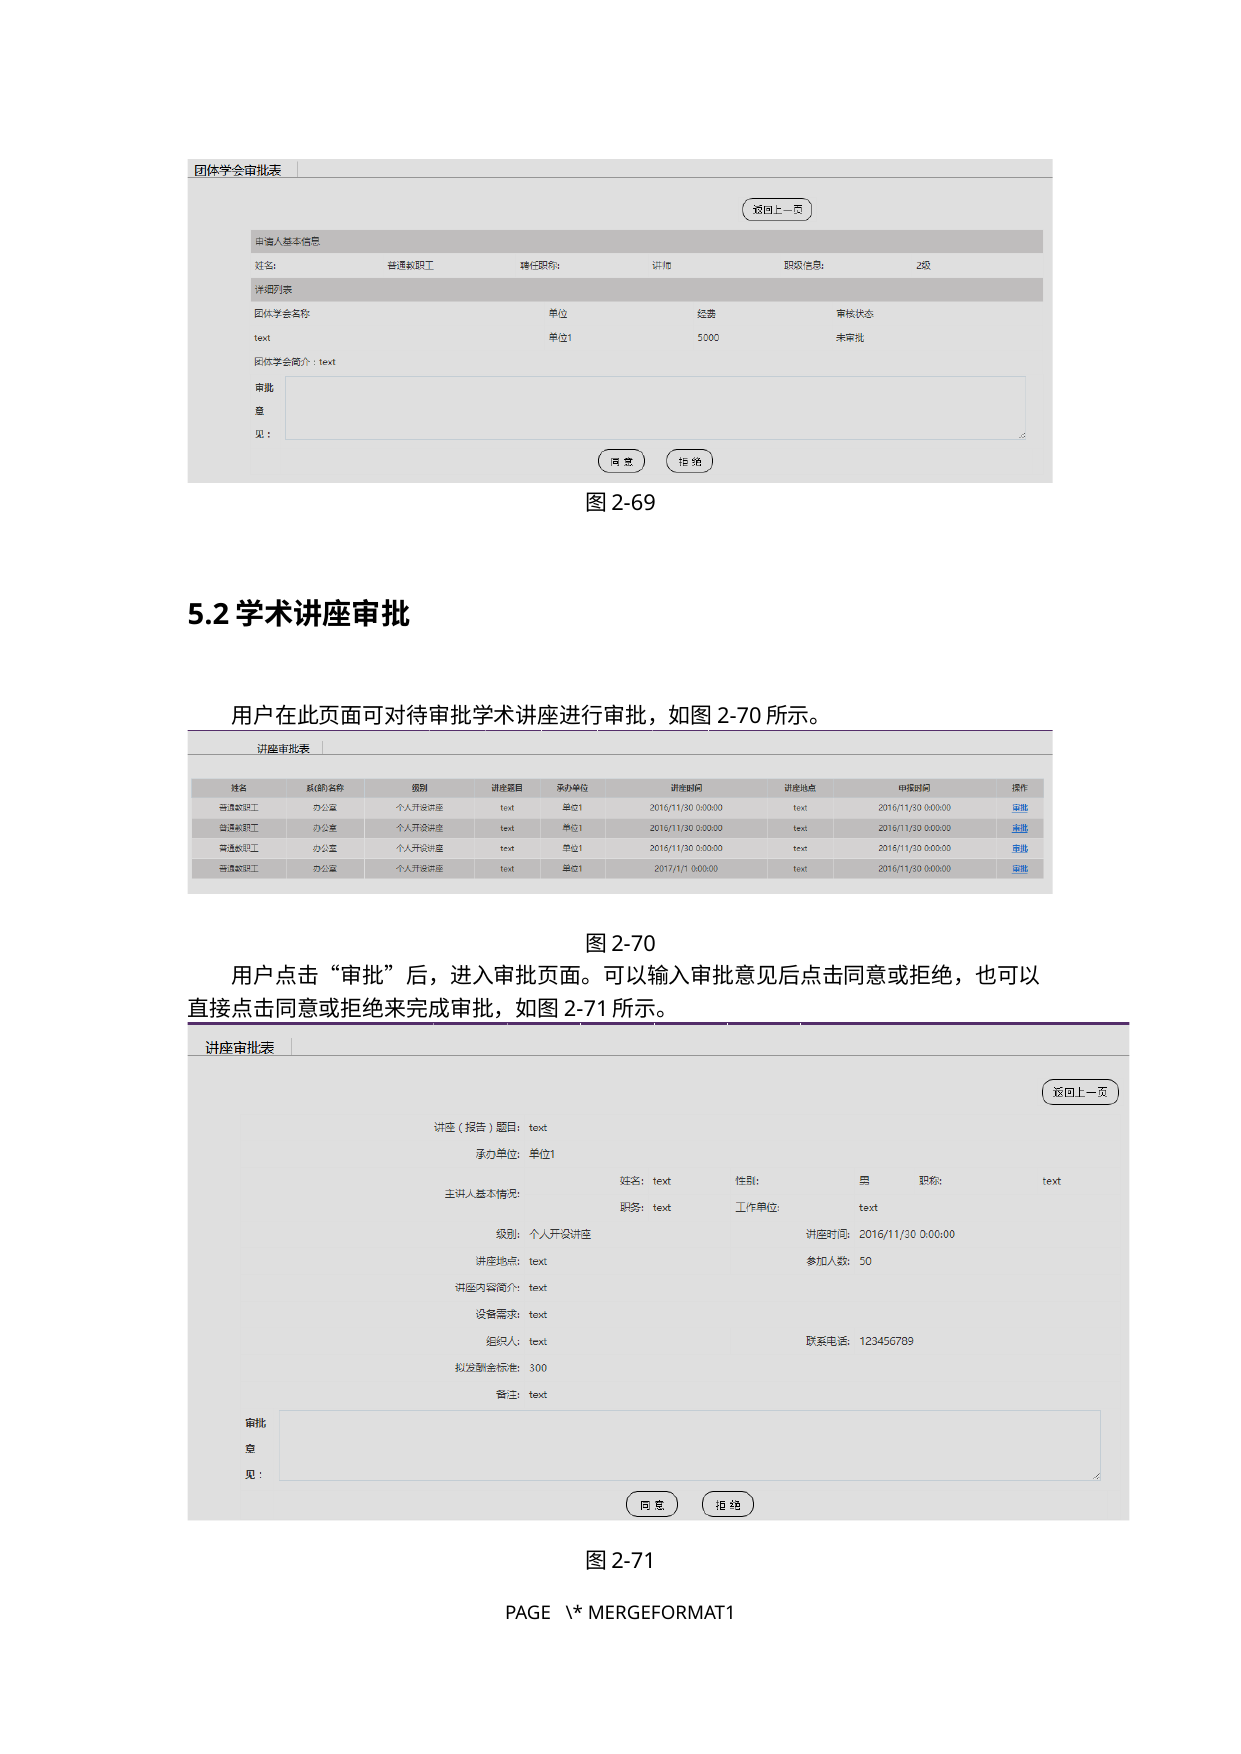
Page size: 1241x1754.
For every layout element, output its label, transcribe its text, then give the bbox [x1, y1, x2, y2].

subtitle 5.2学术讲座审批 [187, 579, 1053, 644]
picture [187, 1022, 1130, 1521]
text 图2-70 [187, 925, 1053, 958]
text 图2-71 [187, 1543, 1053, 1575]
picture [187, 730, 1053, 894]
text 图2-69 [187, 483, 1053, 517]
picture [187, 159, 1053, 483]
text 用户在此页面可对待审批学术讲座进行审批，如图2-70所示。 [187, 698, 1053, 730]
text 用户点击“审批”后，进入审批页面。可以输入审批意见后点击同意或拒绝，也可以直接点击同意或拒绝来完成审批，如图2-71所示。 [187, 958, 1053, 1022]
